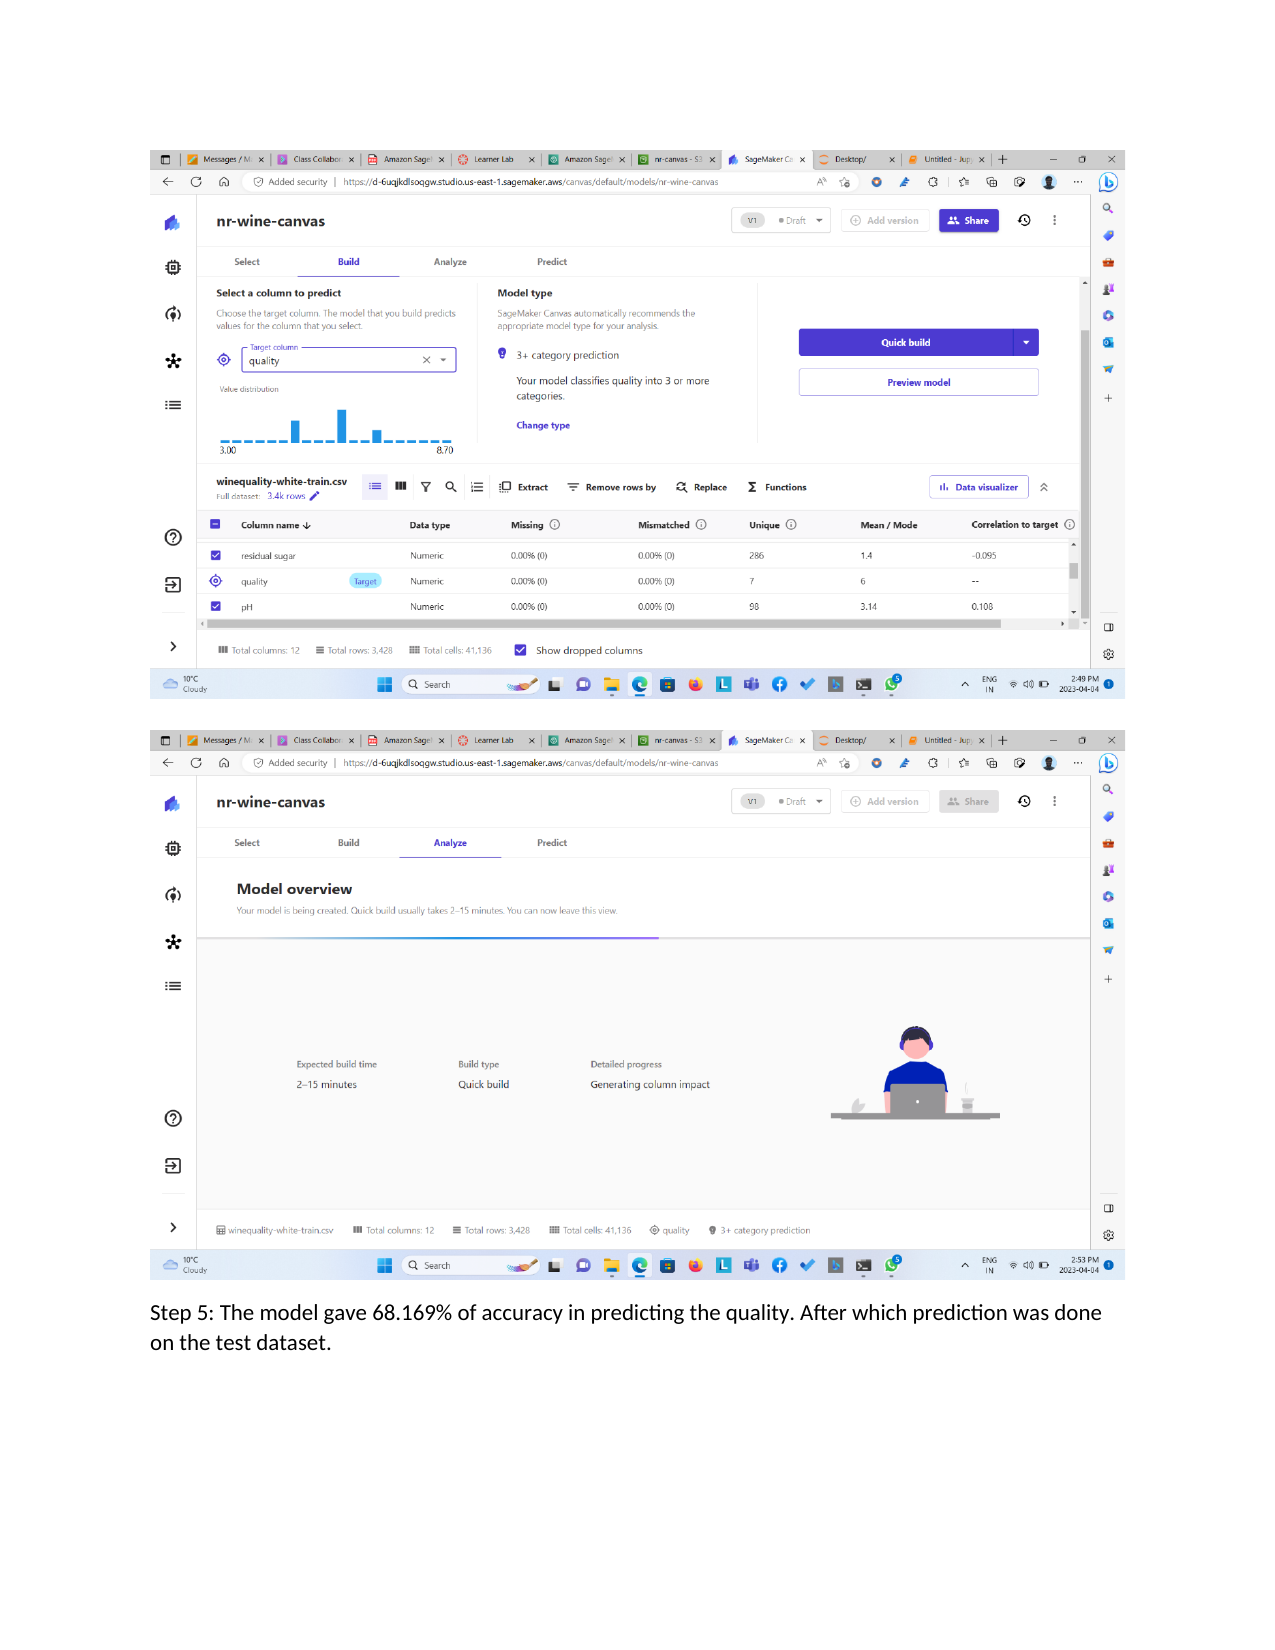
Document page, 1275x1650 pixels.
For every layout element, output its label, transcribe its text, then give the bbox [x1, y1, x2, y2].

picture [150, 150, 1125, 699]
picture [150, 730, 1125, 1280]
text Step 5: The model gave 68.169% of accuracy in predicting the quality. After which prediction was done on the test dataset. [150, 1298, 1125, 1356]
